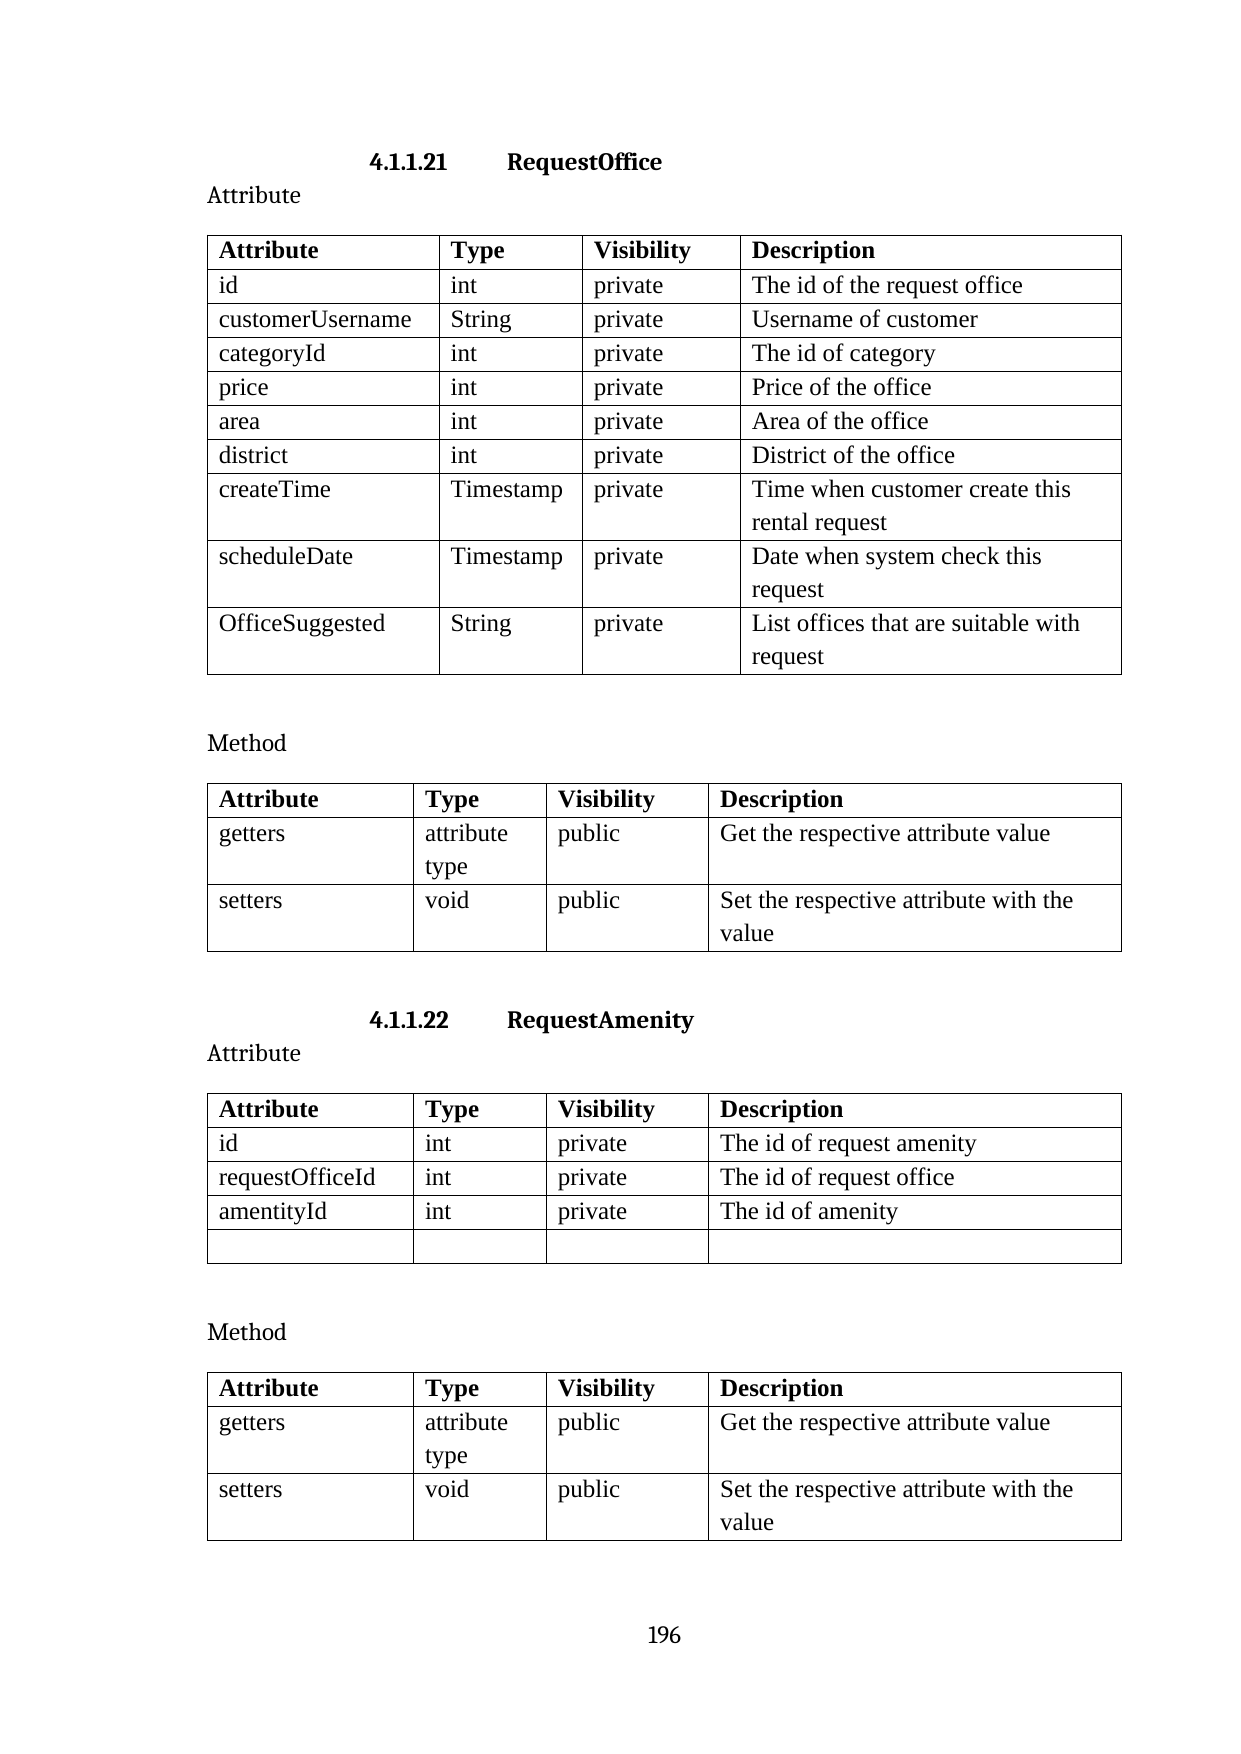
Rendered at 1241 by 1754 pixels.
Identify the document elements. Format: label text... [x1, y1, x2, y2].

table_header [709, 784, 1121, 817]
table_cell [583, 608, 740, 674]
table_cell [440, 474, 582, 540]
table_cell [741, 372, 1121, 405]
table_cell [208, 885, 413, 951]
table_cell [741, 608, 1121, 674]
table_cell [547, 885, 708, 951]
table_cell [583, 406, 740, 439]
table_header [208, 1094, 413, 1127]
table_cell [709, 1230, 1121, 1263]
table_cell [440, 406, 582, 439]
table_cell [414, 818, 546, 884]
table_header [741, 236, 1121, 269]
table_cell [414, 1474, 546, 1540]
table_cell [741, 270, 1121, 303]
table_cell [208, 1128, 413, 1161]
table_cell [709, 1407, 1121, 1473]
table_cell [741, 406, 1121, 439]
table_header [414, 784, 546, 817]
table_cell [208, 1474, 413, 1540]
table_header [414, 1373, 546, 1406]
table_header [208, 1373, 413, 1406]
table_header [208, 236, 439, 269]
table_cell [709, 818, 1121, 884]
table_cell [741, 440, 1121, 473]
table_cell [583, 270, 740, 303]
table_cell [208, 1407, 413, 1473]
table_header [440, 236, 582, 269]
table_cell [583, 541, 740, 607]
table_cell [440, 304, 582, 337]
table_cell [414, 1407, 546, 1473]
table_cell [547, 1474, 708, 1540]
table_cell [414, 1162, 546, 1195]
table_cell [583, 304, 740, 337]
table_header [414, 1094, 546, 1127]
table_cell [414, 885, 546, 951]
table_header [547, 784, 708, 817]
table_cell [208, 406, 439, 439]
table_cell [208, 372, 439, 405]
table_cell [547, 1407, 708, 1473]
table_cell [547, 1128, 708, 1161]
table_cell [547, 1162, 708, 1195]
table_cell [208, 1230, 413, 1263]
text Attribute [207, 181, 1122, 209]
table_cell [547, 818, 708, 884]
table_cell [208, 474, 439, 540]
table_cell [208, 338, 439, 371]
text Attribute [207, 1039, 1122, 1068]
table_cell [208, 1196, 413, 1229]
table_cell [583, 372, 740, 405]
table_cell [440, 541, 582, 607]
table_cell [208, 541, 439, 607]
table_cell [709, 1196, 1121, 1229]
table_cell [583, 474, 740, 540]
text Method [207, 1318, 1122, 1347]
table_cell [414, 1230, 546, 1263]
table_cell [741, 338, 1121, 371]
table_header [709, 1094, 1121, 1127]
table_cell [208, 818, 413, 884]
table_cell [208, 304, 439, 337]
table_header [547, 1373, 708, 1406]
text Method [207, 729, 1122, 758]
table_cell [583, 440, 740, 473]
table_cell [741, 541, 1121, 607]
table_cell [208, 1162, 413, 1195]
subtitle RequestAmenity [369, 1006, 1122, 1035]
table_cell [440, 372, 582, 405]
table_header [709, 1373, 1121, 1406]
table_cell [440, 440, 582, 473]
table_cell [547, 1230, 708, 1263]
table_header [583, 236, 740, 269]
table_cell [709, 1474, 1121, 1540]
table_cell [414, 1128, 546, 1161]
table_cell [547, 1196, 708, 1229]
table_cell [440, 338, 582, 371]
subtitle RequestOffice [369, 148, 1122, 176]
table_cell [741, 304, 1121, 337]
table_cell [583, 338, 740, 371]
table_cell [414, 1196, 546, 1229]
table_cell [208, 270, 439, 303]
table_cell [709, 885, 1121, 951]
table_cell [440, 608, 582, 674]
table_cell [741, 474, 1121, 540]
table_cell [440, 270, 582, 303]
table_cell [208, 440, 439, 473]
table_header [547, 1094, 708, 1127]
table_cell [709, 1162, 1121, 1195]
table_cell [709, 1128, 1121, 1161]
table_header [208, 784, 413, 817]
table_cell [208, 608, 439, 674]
